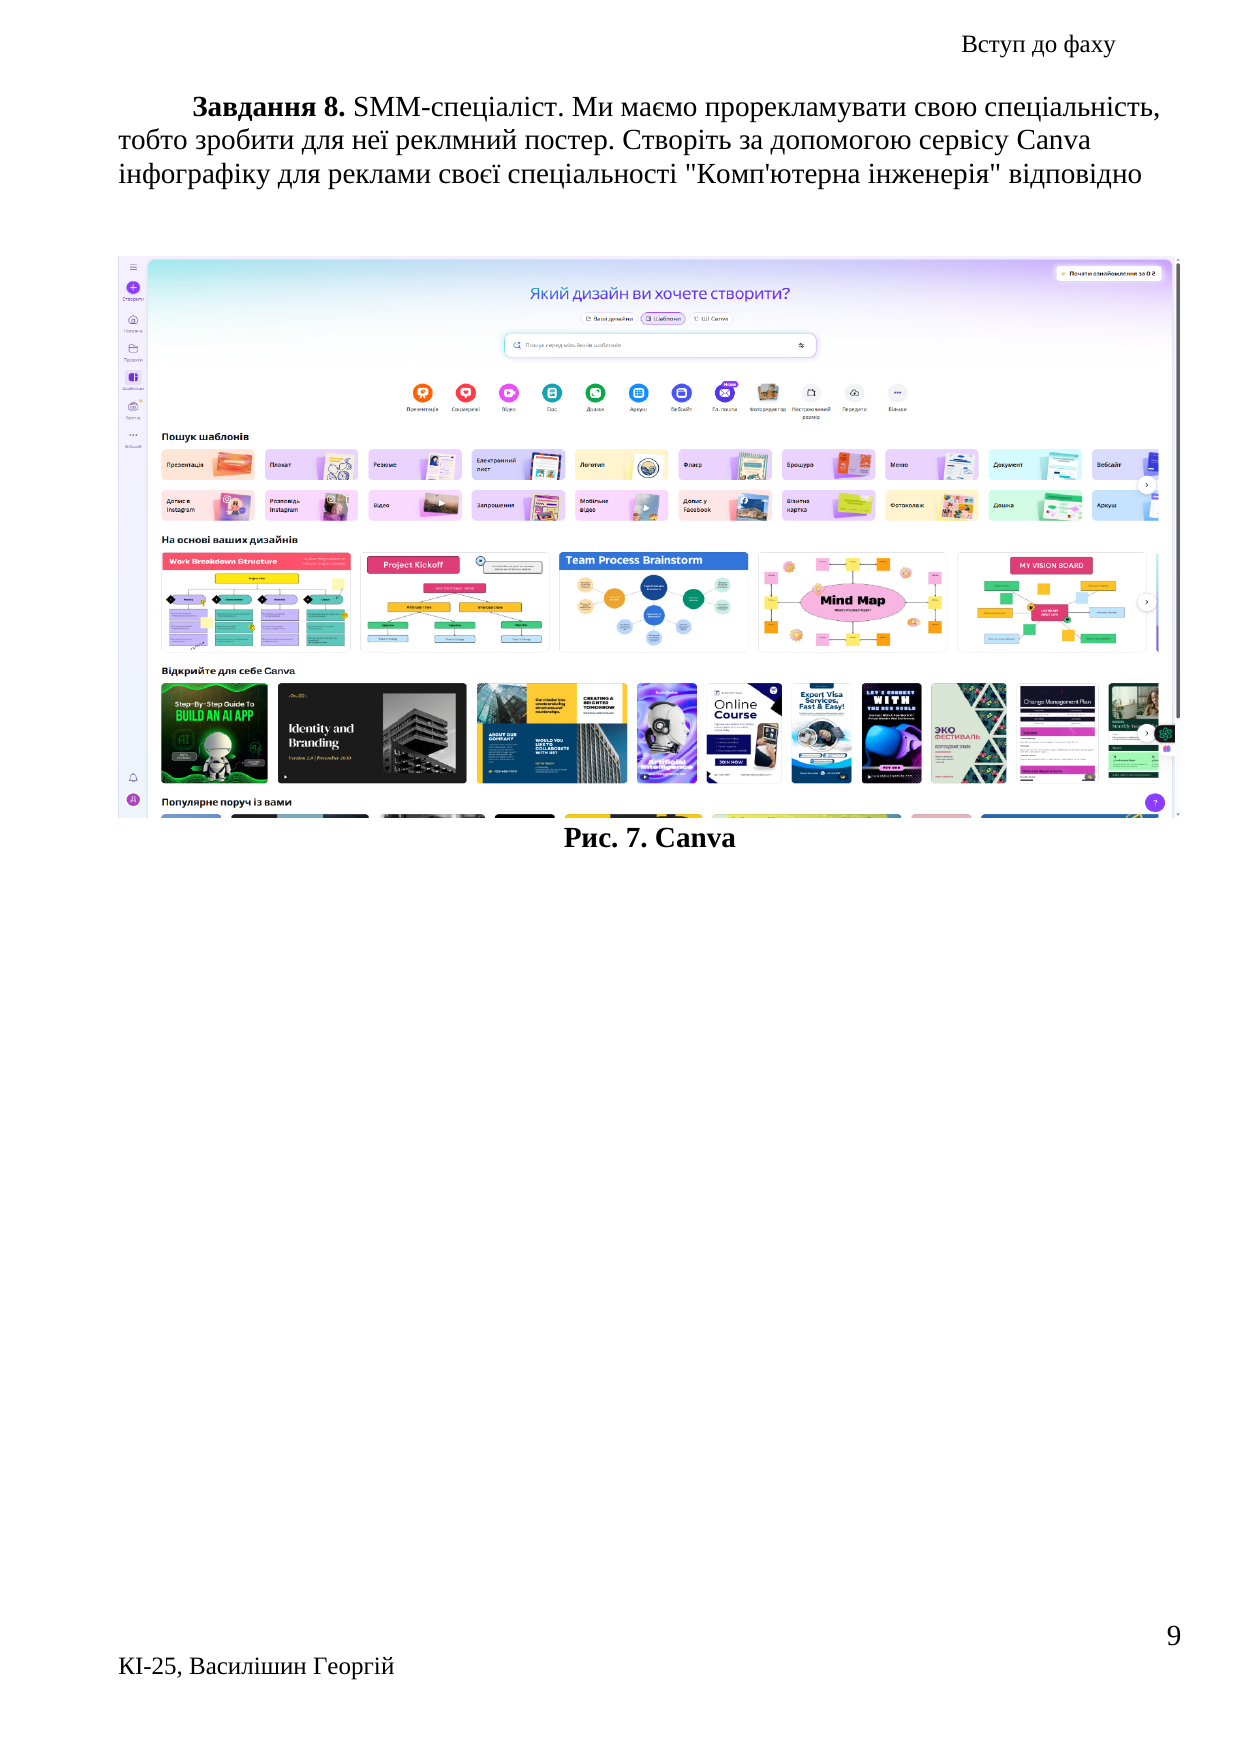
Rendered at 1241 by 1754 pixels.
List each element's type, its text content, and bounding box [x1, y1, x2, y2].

picture [118, 256, 1181, 818]
text Завдання 8. SMM-спеціаліст. Ми маємо прорекламувати свою спецiальнiсть, тобто зробити для неї реклмний постер. Створіть за допомогою сервісу Canva інфографіку для реклами своєї спеціальності "Комп'ютерна інженерія" відповідно [118, 89, 1181, 189]
text Рис. 7. Canva [118, 818, 1181, 853]
